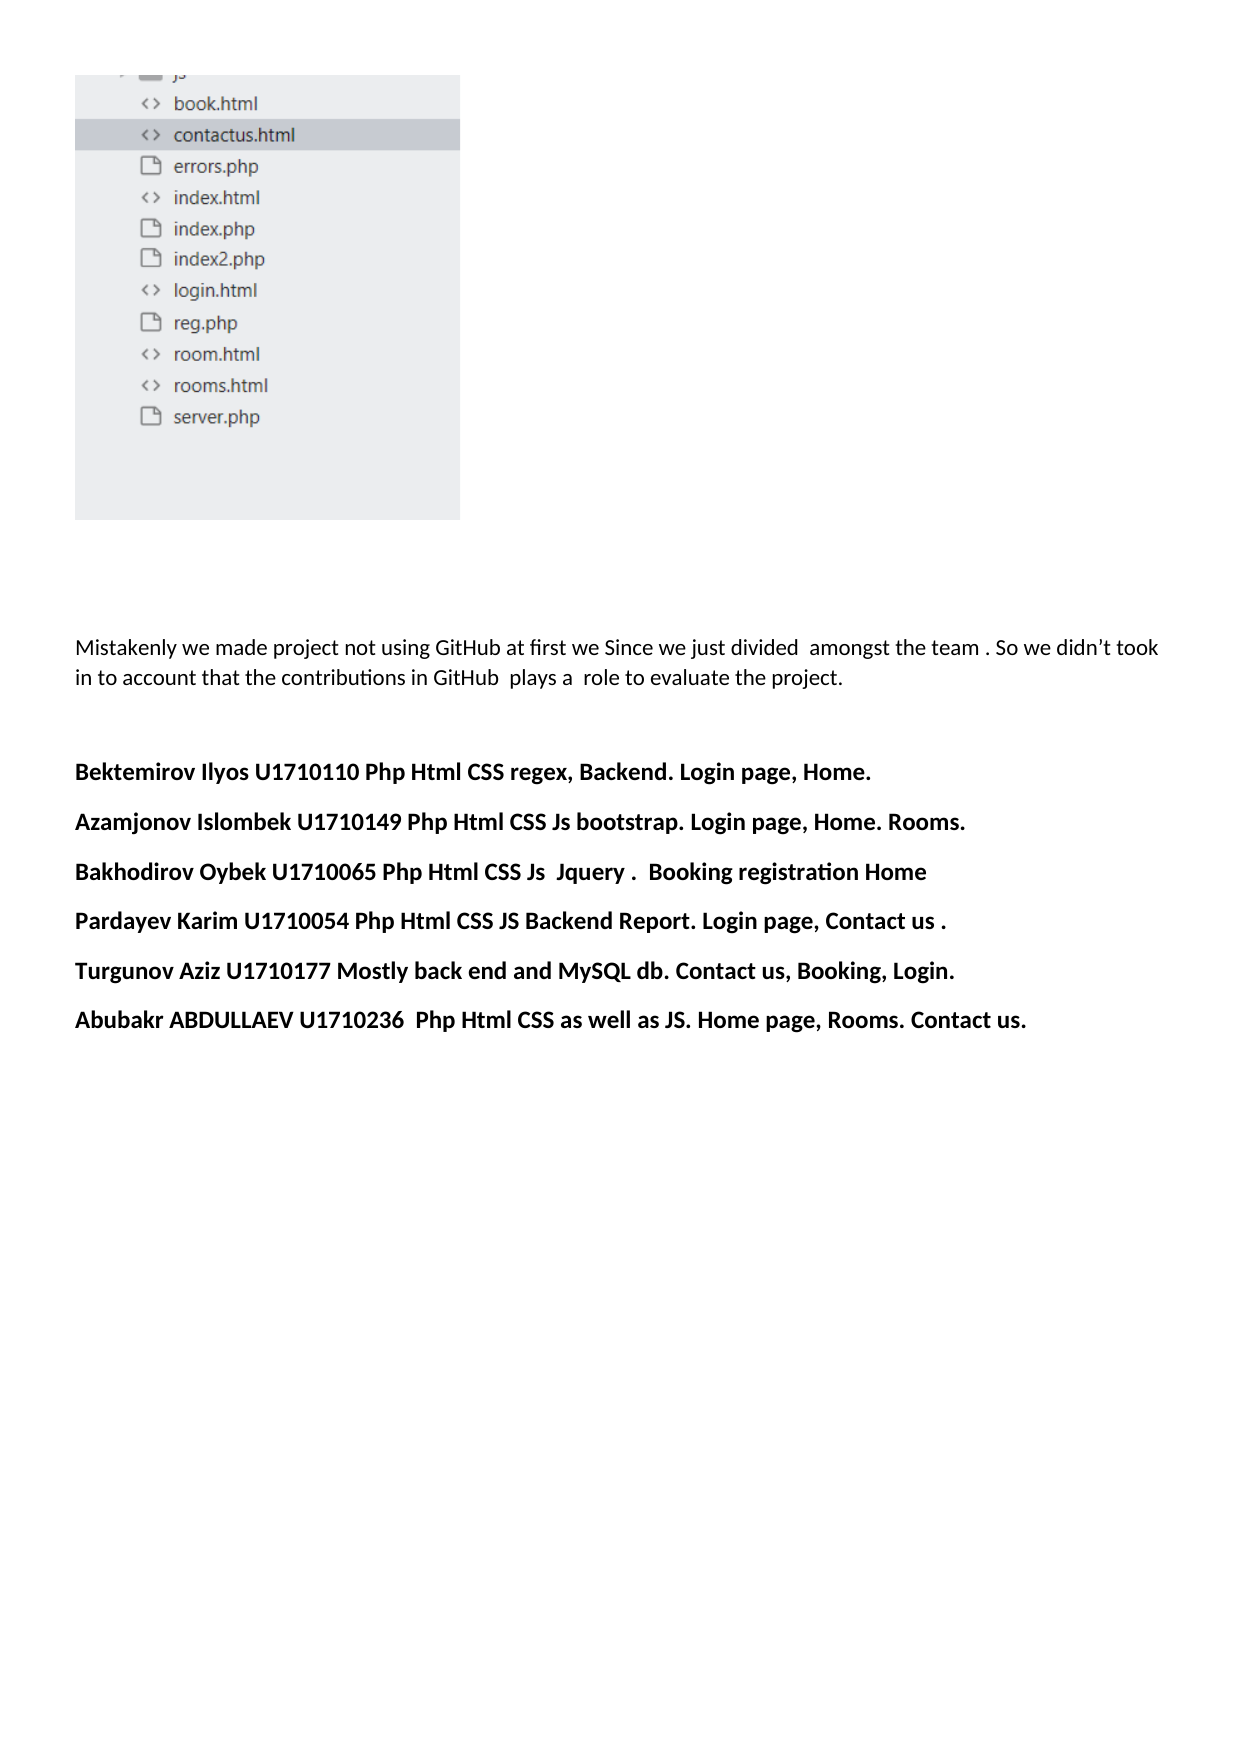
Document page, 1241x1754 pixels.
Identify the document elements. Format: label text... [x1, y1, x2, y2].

text Pardayev Karim U1710054 Php Html CSS JS Backend Report. Login page, Contact us . [75, 905, 1165, 936]
text Azamjonov Islombek U1710149 Php Html CSS Js bootstrap. Login page, Home. Rooms. [75, 806, 1165, 837]
text Bakhodirov Oybek U1710065 Php Html CSS Js Jquery . Booking registration Home [75, 856, 1165, 886]
text Turgunov Aziz U1710177 Mostly back end and MySQL db. Contact us, Booking, Login. [75, 955, 1165, 985]
text Mistakenly we made project not using GitHub at first we Since we just divided amongst the team . So we didn’t took in to account that the contributions in GitHub plays a role to evaluate the project. [75, 633, 1165, 691]
text Bektemirov Ilyos U1710110 Php Html CSS regex, Backend. Login page, Home. [75, 757, 1165, 787]
picture [75, 75, 461, 520]
text Abubakr ABDULLAEV U1710236 Php Html CSS as well as JS. Home page, Rooms. Contact us. [75, 1004, 1165, 1035]
